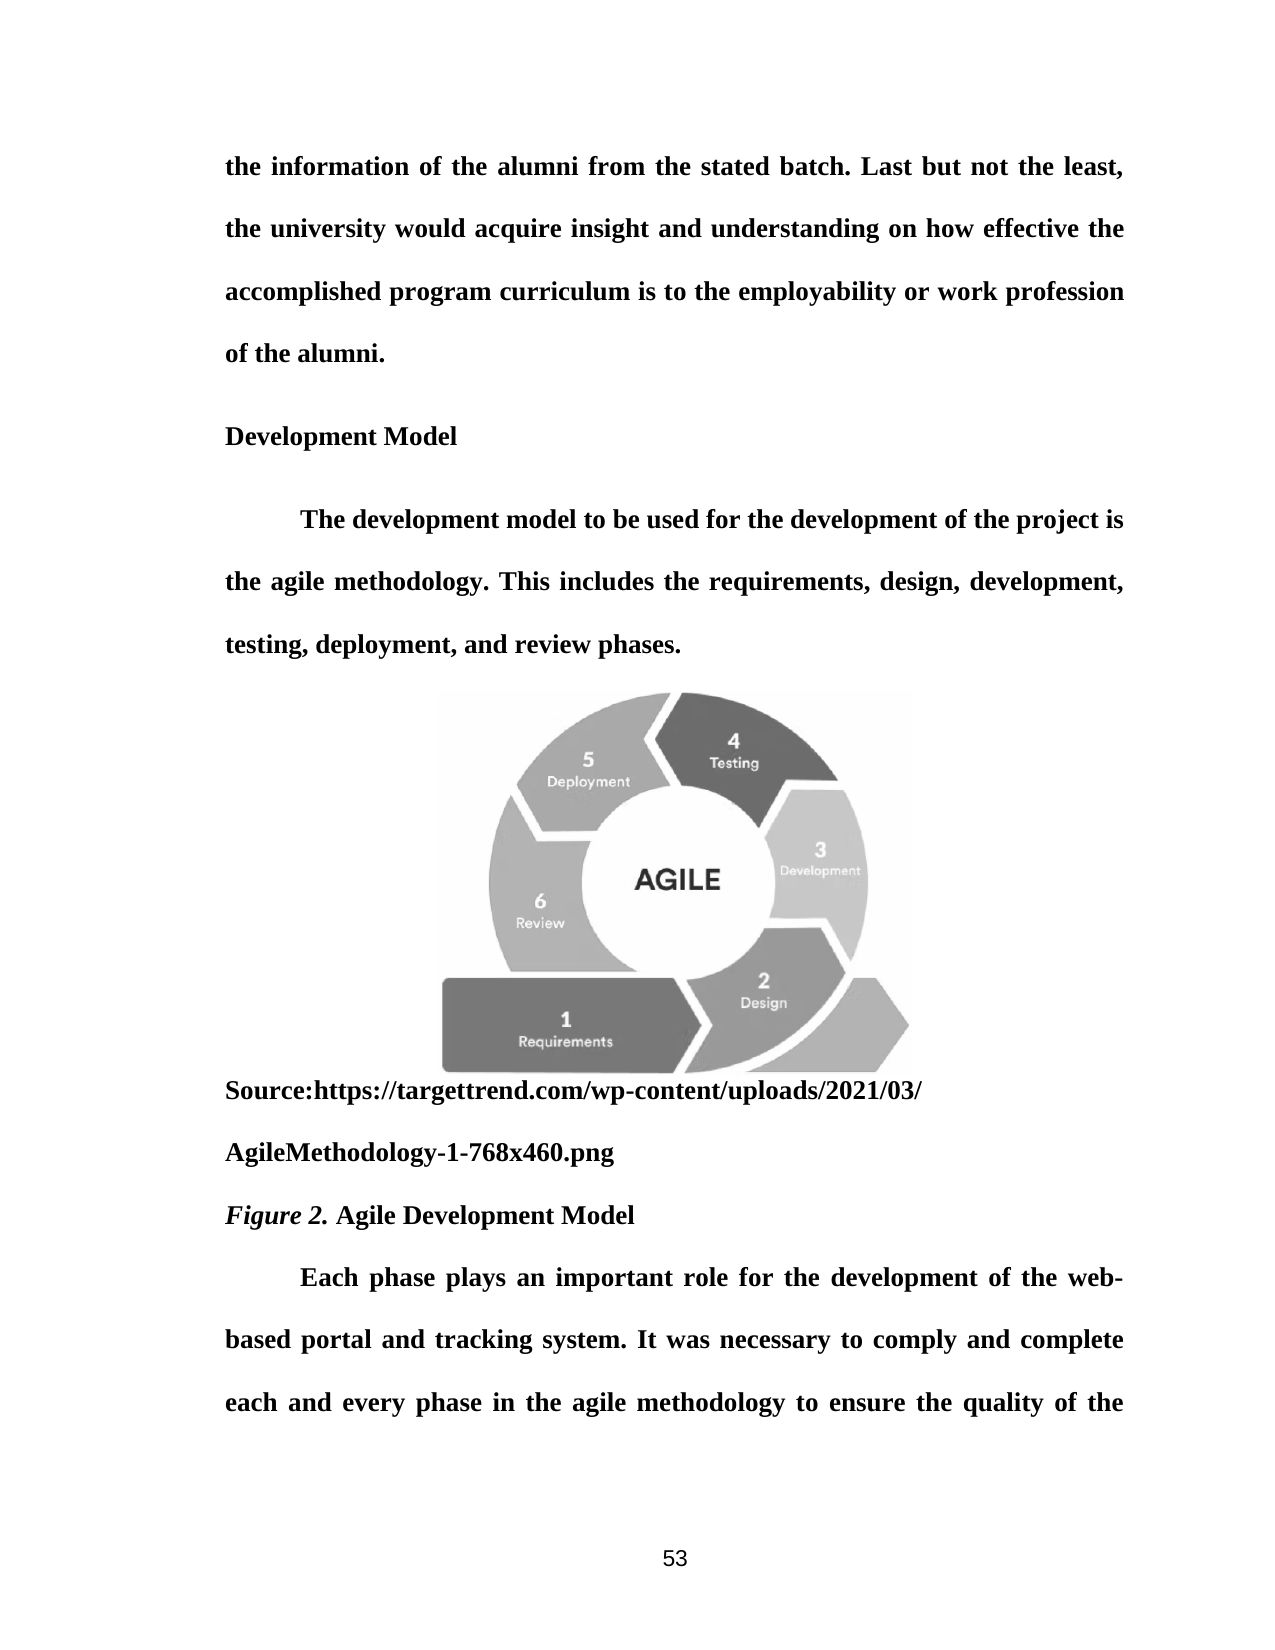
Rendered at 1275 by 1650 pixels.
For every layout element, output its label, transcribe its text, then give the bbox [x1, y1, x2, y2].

text Source:https://targettrend.com/wp-content/uploads/2021/03/AgileMethodology-1-768x460.png [225, 1074, 1125, 1168]
text Development Model [225, 420, 1125, 451]
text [225, 150, 1125, 368]
text Figure 2. Agile Development Model [225, 1199, 1125, 1230]
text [225, 1261, 1125, 1417]
text The development model to be used for the development of the project is the agile methodology. This includes the requirements, design, development, testing, deployment, and review phases. [225, 503, 1125, 659]
picture [438, 690, 912, 1075]
